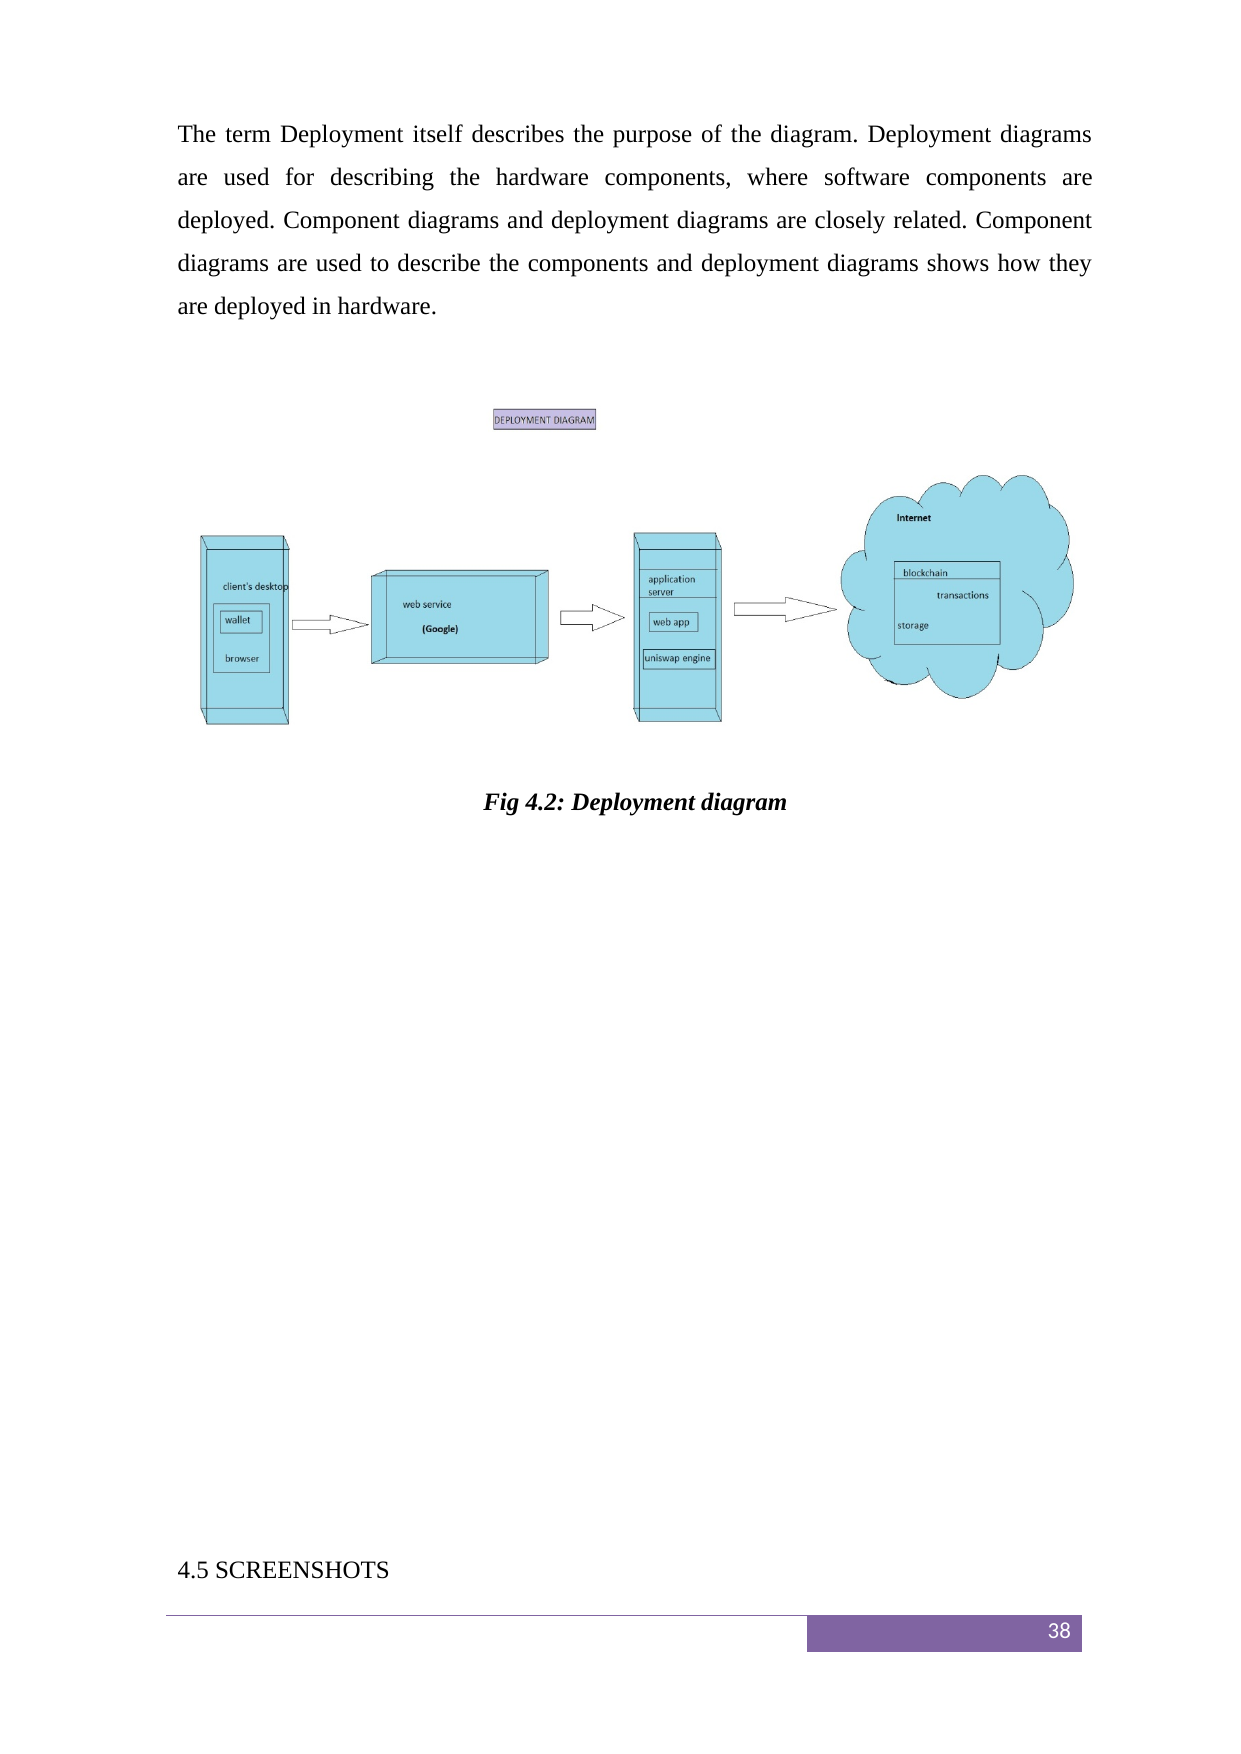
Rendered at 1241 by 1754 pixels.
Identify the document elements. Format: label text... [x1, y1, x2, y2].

text Fig 4.2: Deployment diagram [177, 787, 1093, 816]
picture [177, 355, 1078, 753]
text 4.5 SCREENSHOTS [177, 1555, 1093, 1584]
text The term Deployment itself describes the purpose of the diagram. Deployment diagrams are used for describing the hardware components, where software components are deployed. Component diagrams and deployment diagrams are closely related. Component diagrams are used to describe the components and deployment diagrams shows how they are deployed in hardware. [177, 119, 1093, 320]
